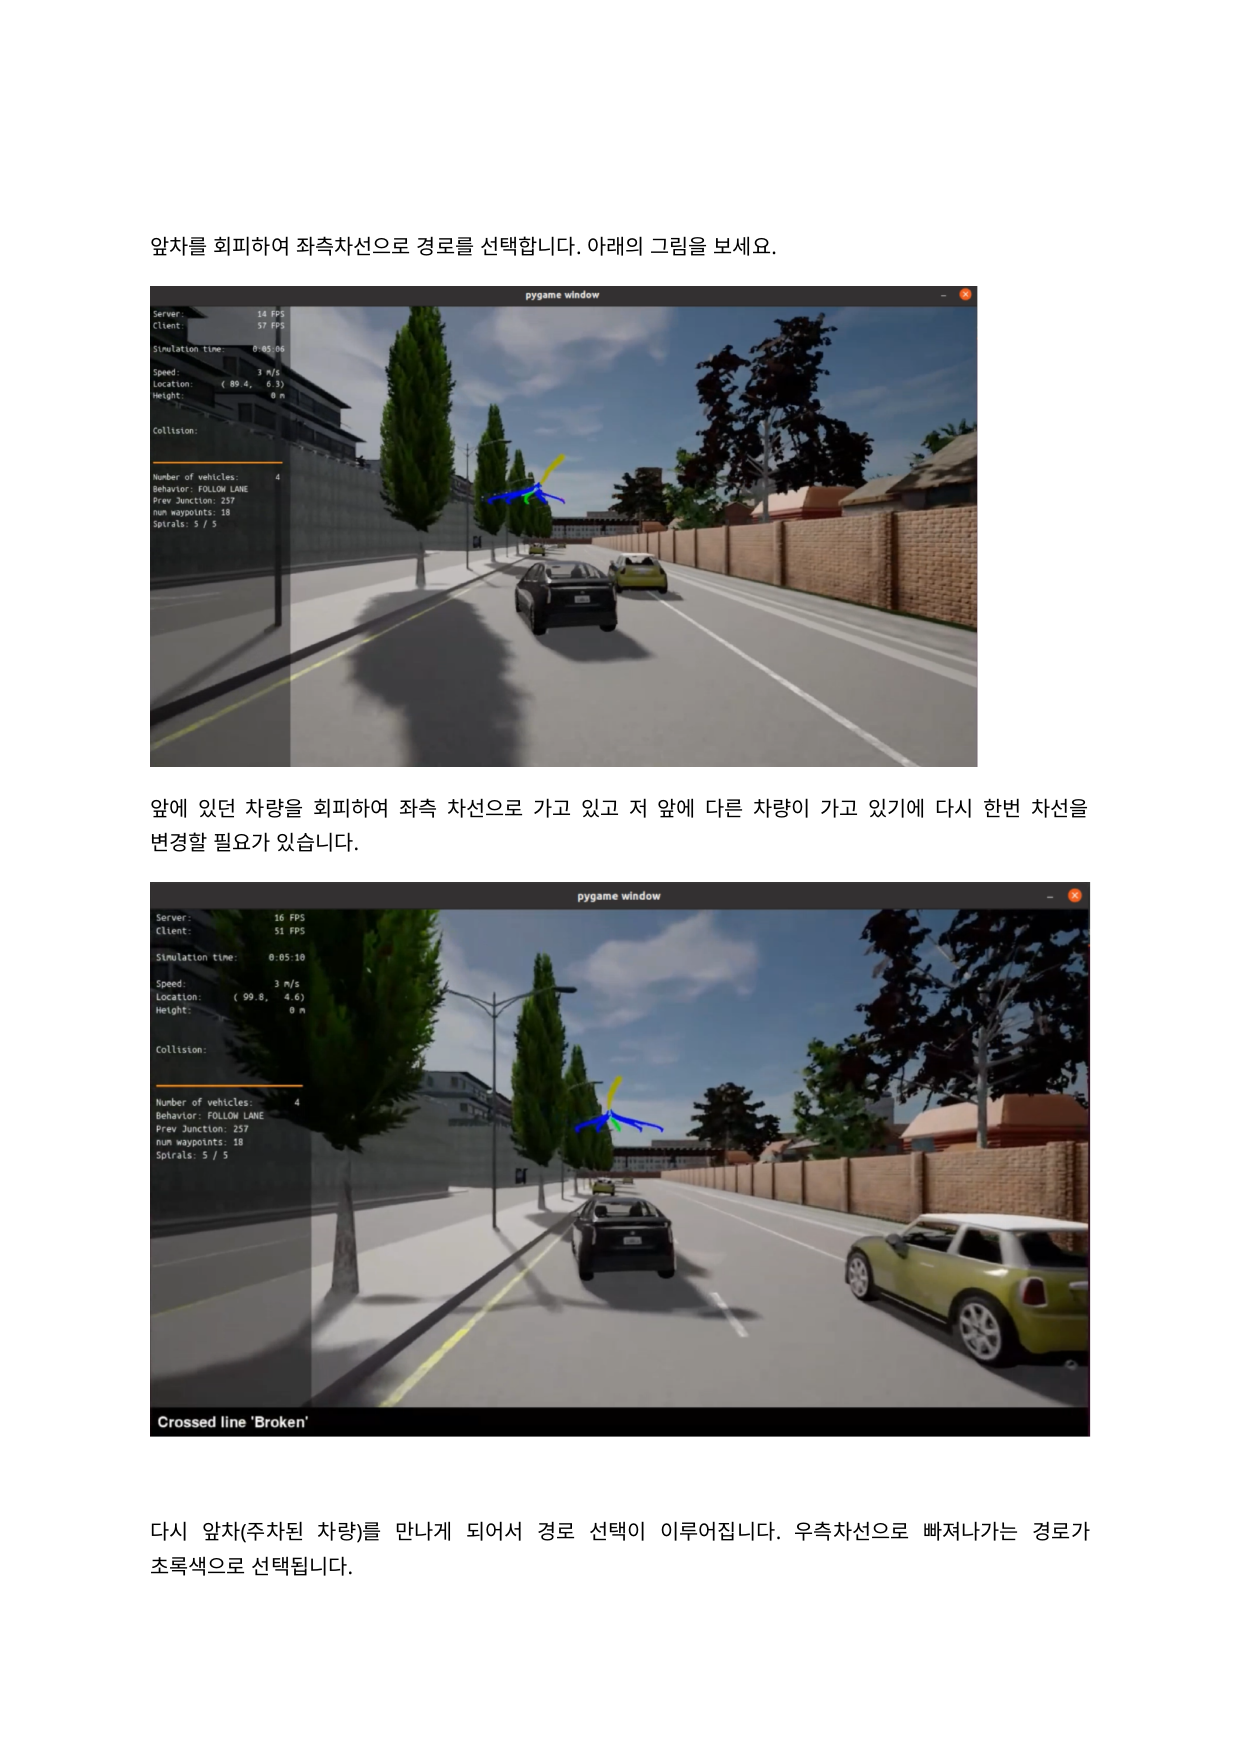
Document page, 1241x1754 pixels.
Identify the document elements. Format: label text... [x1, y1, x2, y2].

text 다시 앞차(주차된 차량)를 만나게 되어서 경로 선택이 이루어집니다. 우측차선으로 빠져나가는 경로가 초록색으로 선택됩니다. [150, 1515, 1090, 1580]
text 앞에 있던 차량을 회피하여 좌측 차선으로 가고 있고 저 앞에 다른 차량이 가고 있기에 다시 한번 차선을 변경할 필요가 있습니다. [150, 792, 1090, 857]
picture [150, 882, 1091, 1437]
text 앞차를 회피하여 좌측차선으로 경로를 선택합니다. 아래의 그림을 보세요. [150, 231, 1090, 261]
picture [150, 286, 978, 767]
